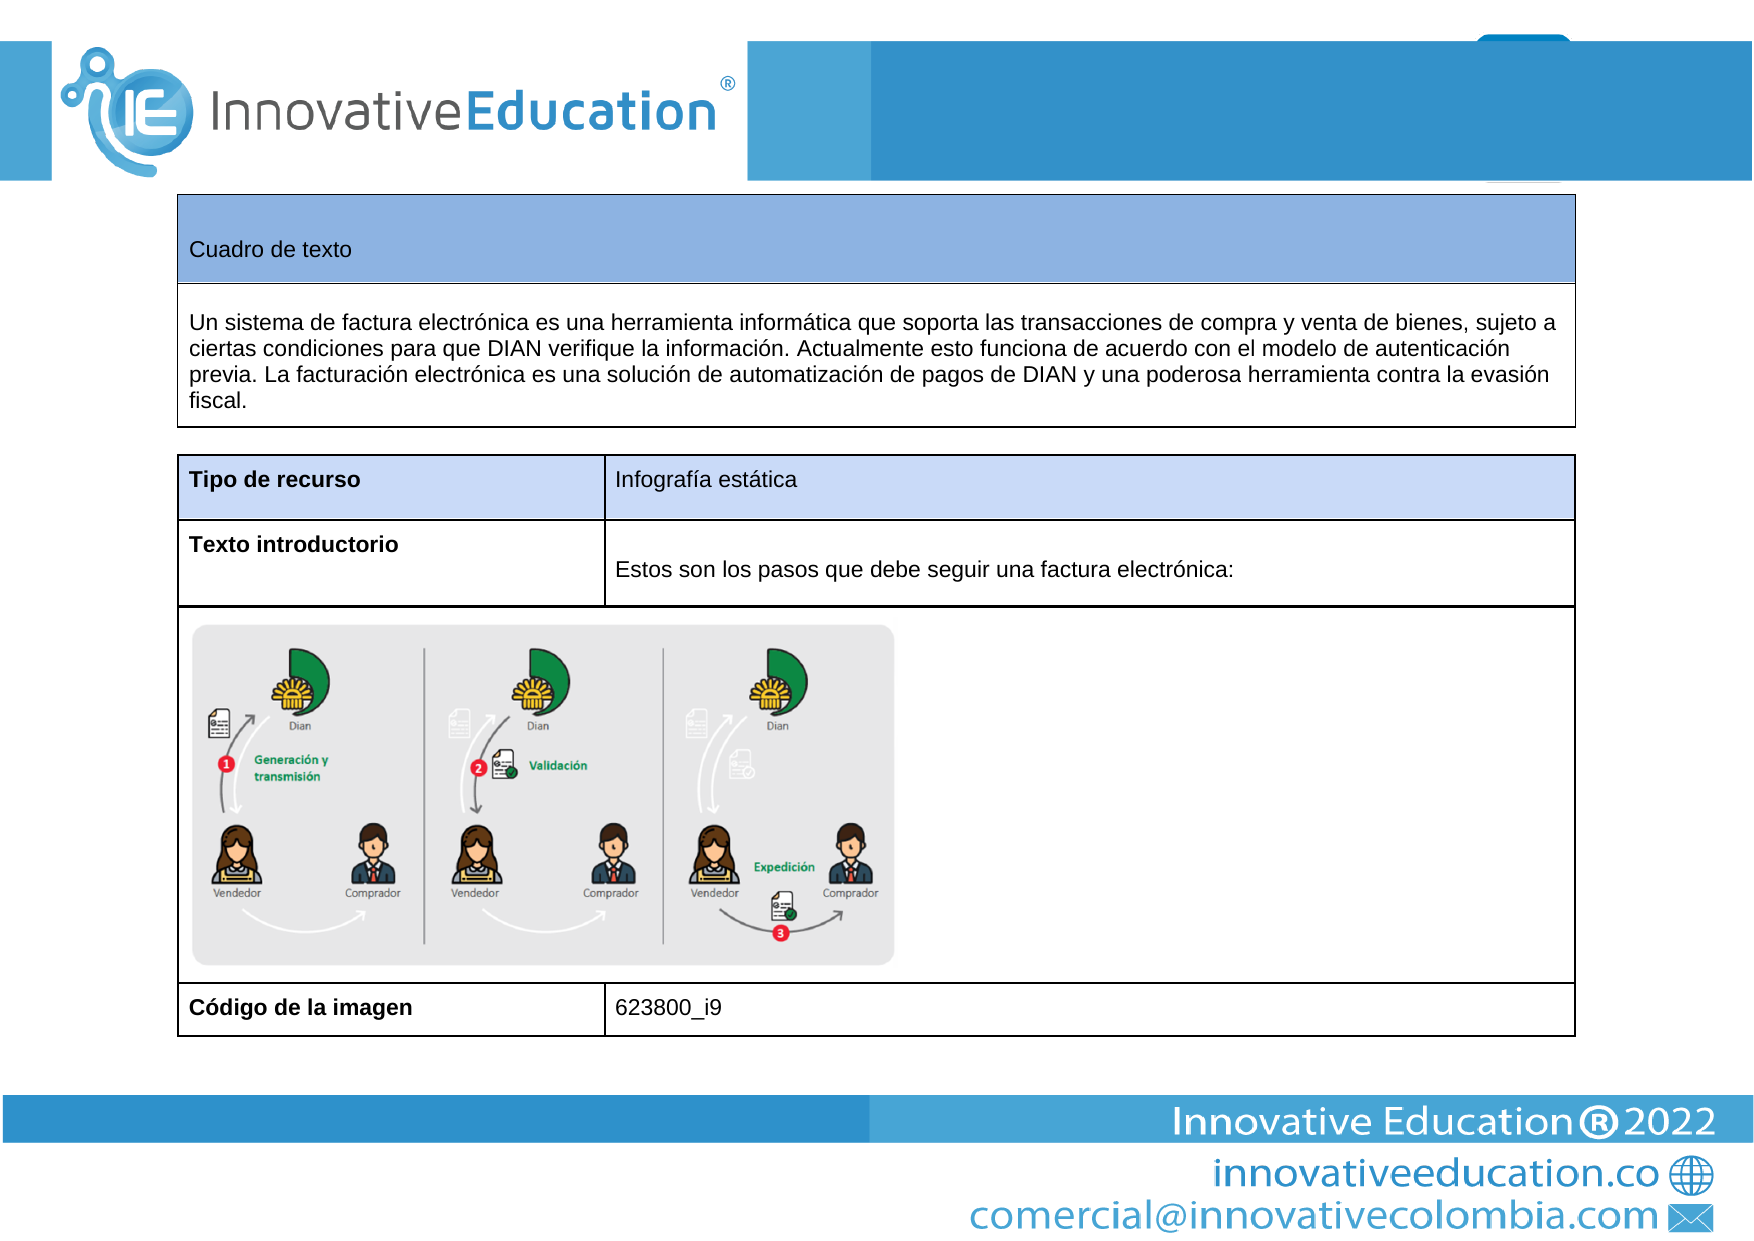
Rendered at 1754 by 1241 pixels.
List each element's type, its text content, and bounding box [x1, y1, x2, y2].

table_cell 623800_i9 [606, 984, 1574, 1035]
table_cell [179, 608, 1574, 982]
table_cell Estos son los pasos que debe seguir una factura electrónica: [606, 521, 1574, 605]
picture [0, 28, 1752, 194]
picture [188, 617, 898, 968]
table_header Infografía estática [606, 456, 1574, 518]
table_cell Un sistema de factura electrónica es una herramienta informática que soporta las transacciones de compra y venta de bienes, sujeto a ciertas condiciones para que DIAN verifique la información. Actualmente esto funciona de acuerdo con el modelo de autenticación previa. La facturación electrónica es una solución de automatización de pagos de DIAN y una poderosa herramienta contra la evasión fiscal. [178, 284, 1575, 426]
table_cell Texto introductorio [179, 521, 604, 605]
table_header Cuadro de texto [178, 195, 1575, 282]
picture [2, 1093, 1754, 1239]
table_cell Código de la imagen [179, 984, 604, 1035]
table_header Tipo de recurso [179, 456, 604, 518]
